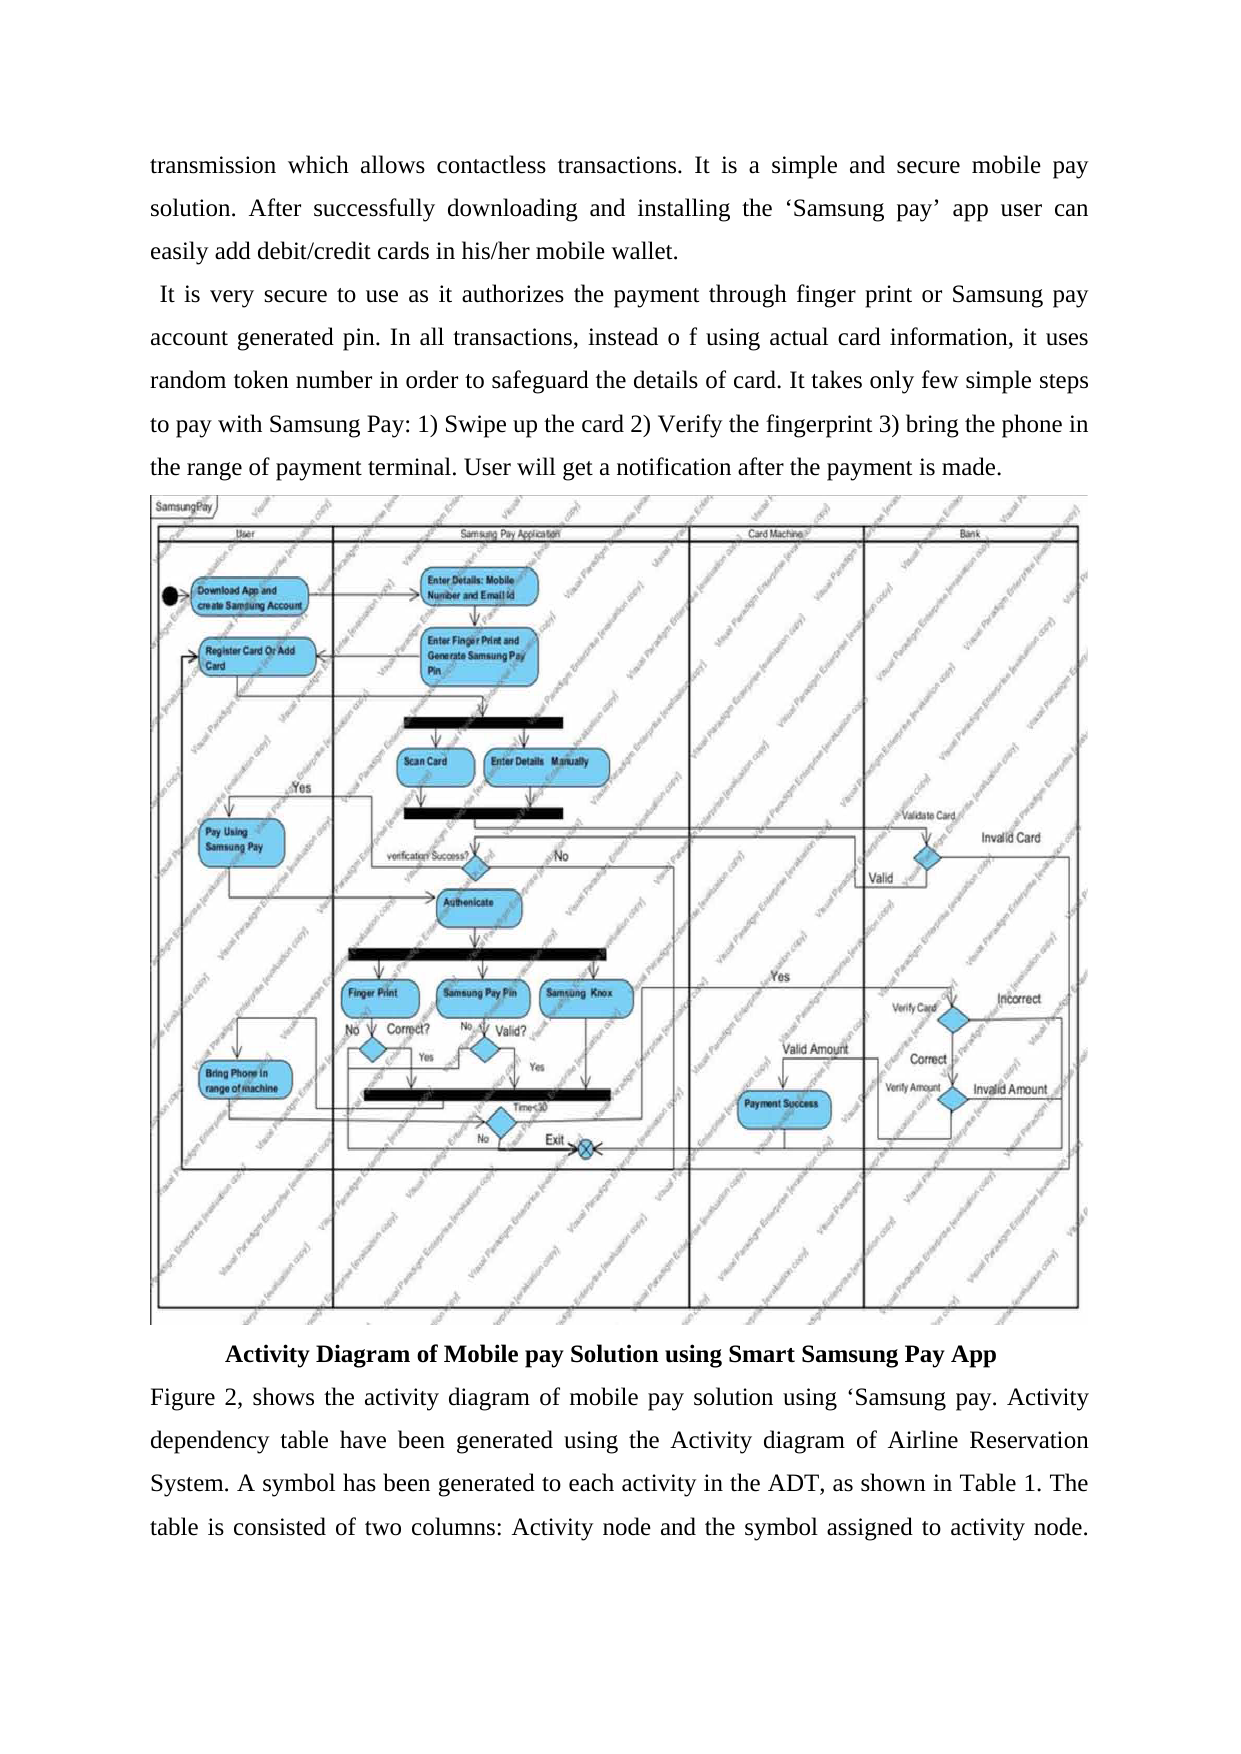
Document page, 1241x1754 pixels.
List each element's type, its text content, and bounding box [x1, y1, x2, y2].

text Activity Diagram of Mobile pay Solution using Smart Samsung Pay App [150, 1339, 1090, 1368]
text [150, 150, 1090, 265]
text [150, 1382, 1090, 1540]
text It is very secure to use as it authorizes the payment through finger print or Samsung pay account generated pin. In all transactions, instead o f using actual card information, it uses random token number in order to safeguard the details of card. It takes only few simple steps to pay with Samsung Pay: 1) Swipe up the card 2) Verify the fingerprint 3) bring the phone in the range of payment terminal. User will get a notification after the payment is made. [150, 279, 1090, 481]
